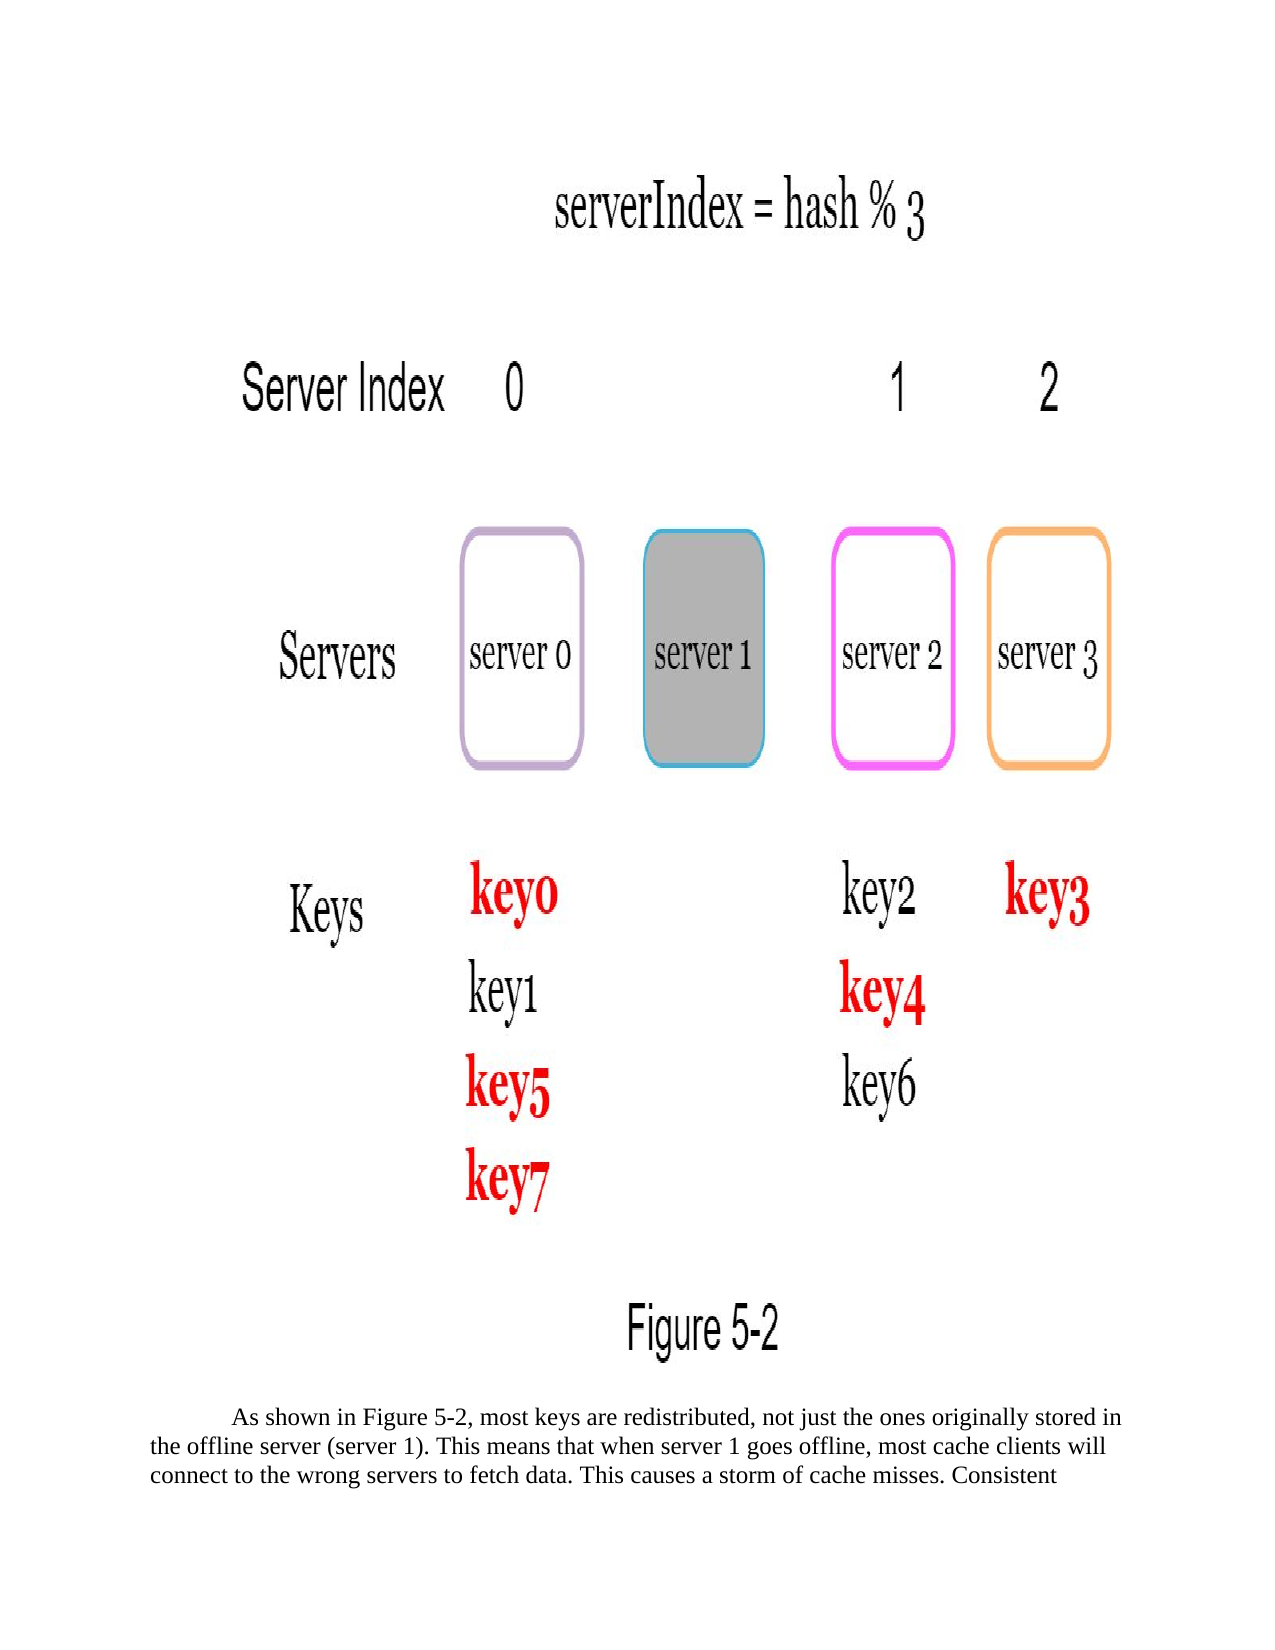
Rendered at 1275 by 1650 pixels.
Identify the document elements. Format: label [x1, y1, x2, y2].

picture [235, 150, 1122, 1374]
text [150, 1402, 1125, 1489]
